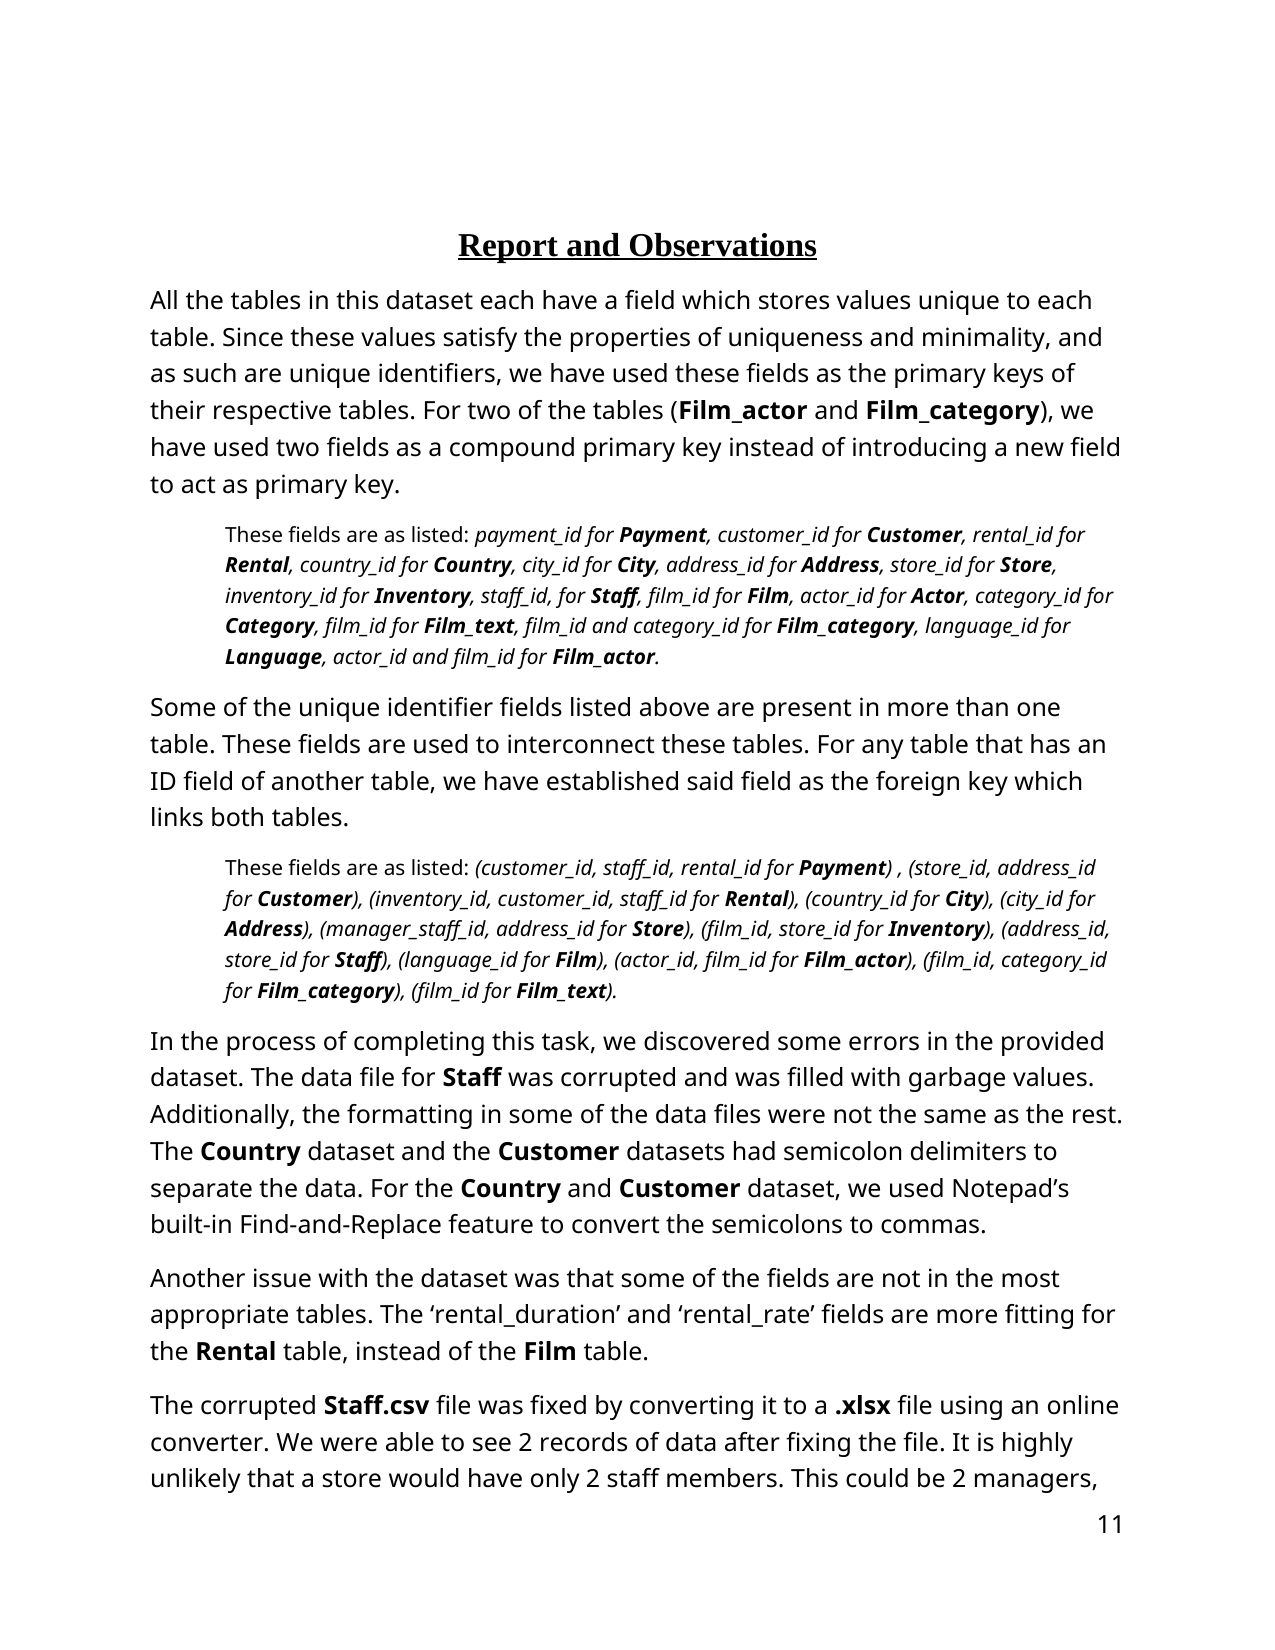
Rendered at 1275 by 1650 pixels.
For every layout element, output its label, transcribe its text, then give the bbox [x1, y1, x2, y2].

text These fields are as listed: (customer_id, staff_id, rental_id for Payment) , (store_id, address_id for Customer), (inventory_id, customer_id, staff_id for Rental), (country_id for City), (city_id for Address), (manager_staff_id, address_id for Store), (film_id, store_id for Inventory), (address_id, store_id for Staff), (language_id for Film), (actor_id, film_id for Film_actor), (film_id, category_id for Film_category), (film_id for Film_text). [225, 853, 1125, 1004]
text Another issue with the dataset was that some of the fields are not in the most appropriate tables. The ‘rental_duration’ and ‘rental_rate’ fields are more fitting for the Rental table, instead of the Film table. [150, 1260, 1125, 1368]
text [150, 1387, 1125, 1495]
text All the tables in this dataset each have a field which stores values unique to each table. Since these values satisfy the properties of uniqueness and minimality, and as such are unique identifiers, we have used these fields as the primary keys of their respective tables. For two of the tables (Film_actor and Film_category), we have used two fields as a compound primary key instead of introducing a new field to act as primary key. [150, 282, 1125, 500]
text Some of the unique identifier fields listed above are present in more than one table. These fields are used to interconnect these tables. For any table that has an ID field of another table, we have established said field as the foreign key which links both tables. [150, 689, 1125, 834]
text In the process of completing this task, we discovered some errors in the provided dataset. The data file for Staff was corrupted and was filled with garbage values. Additionally, the formatting in some of the data files were not the same as the rest. The Country dataset and the Customer datasets had semicolon delimiters to separate the data. For the Country and Customer dataset, we used Notepad’s built-in Find-and-Replace feature to convert the semicolons to commas. [150, 1023, 1125, 1241]
subtitle Report and Observations [150, 225, 1125, 263]
text These fields are as listed: payment_id for Payment, customer_id for Customer, rental_id for Rental, country_id for Country, city_id for City, address_id for Address, store_id for Store, inventory_id for Inventory, staff_id, for Staff, film_id for Film, actor_id for Actor, category_id for Category, film_id for Film_text, film_id and category_id for Film_category, language_id for Language, actor_id and film_id for Film_actor. [225, 520, 1125, 671]
